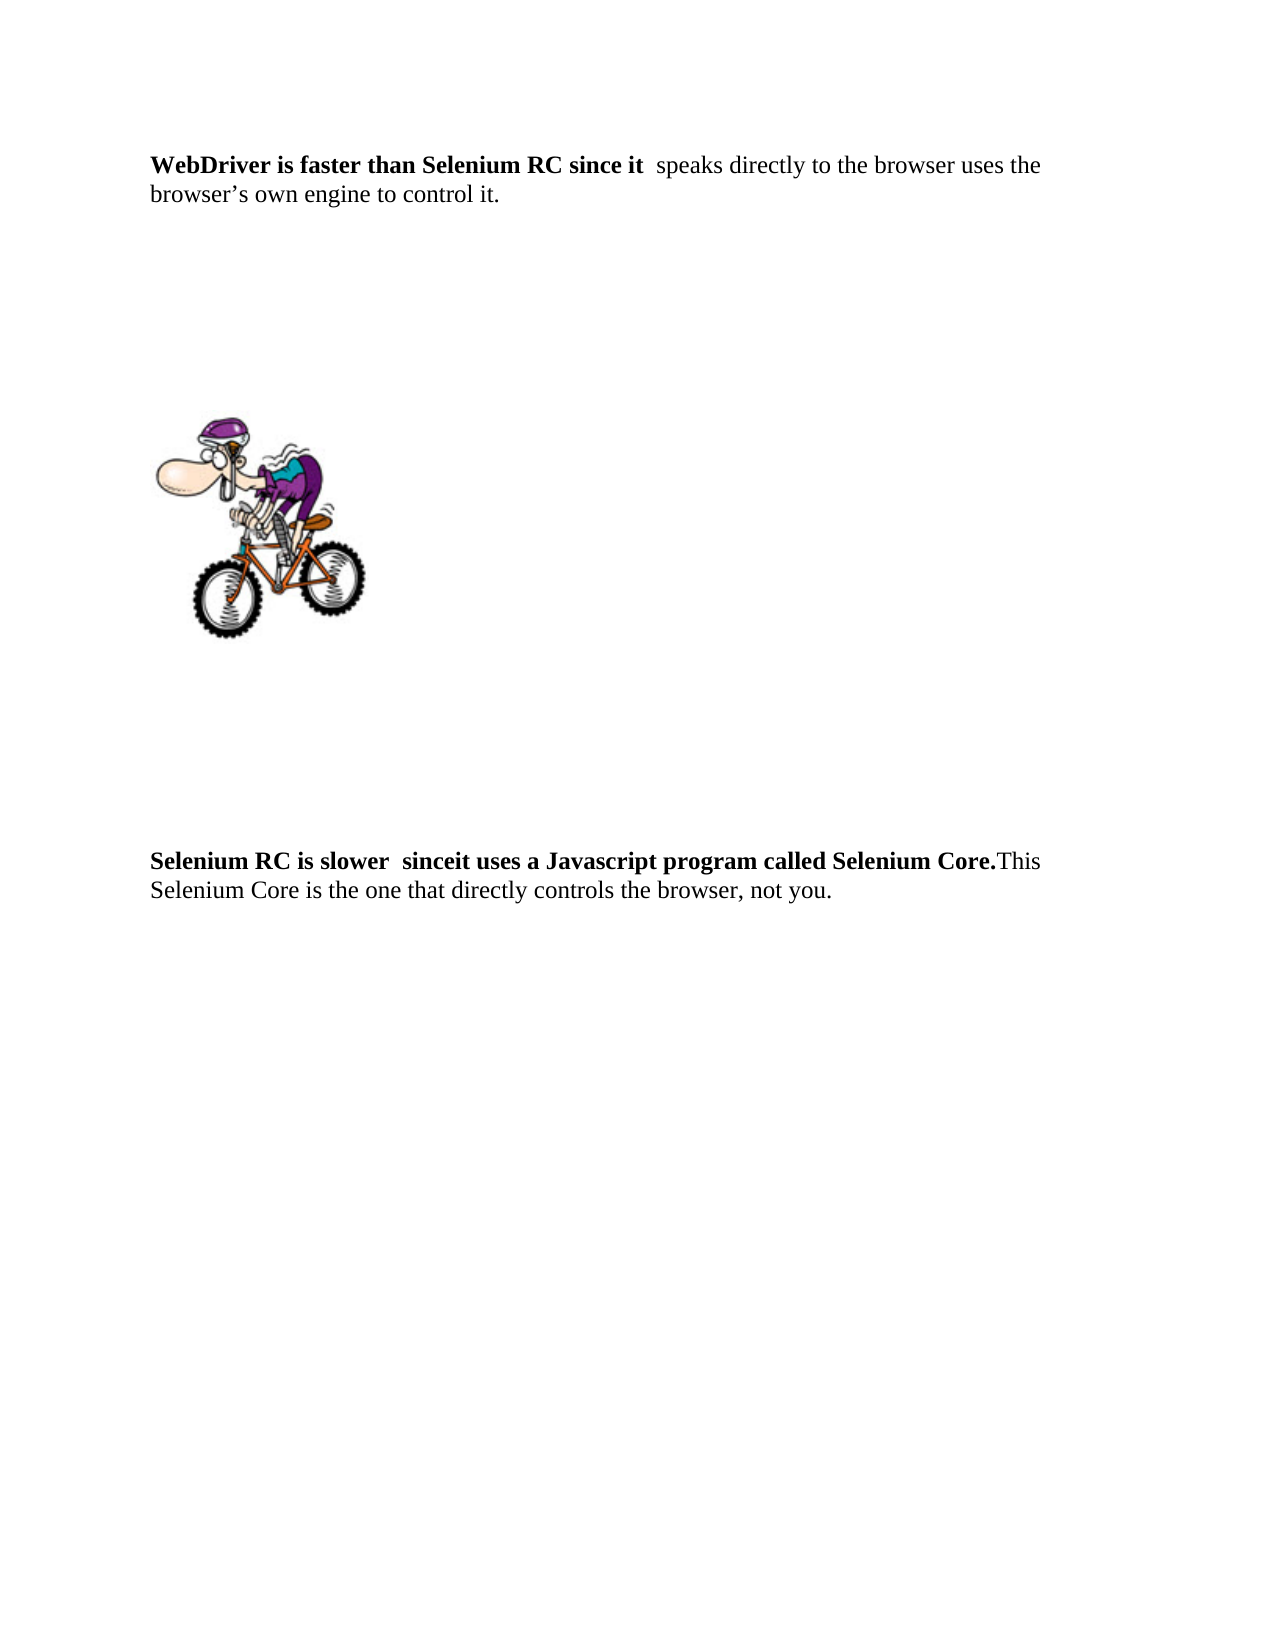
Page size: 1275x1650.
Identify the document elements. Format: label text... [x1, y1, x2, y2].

picture [150, 410, 369, 644]
text WebDriver is faster than Selenium RC since it speaks directly to the browser uses the browser’s own engine to control it. [150, 150, 1125, 207]
text Selenium RC is slower sinceit uses a Javascript program called Selenium Core.This Selenium Core is the one that directly controls the browser, not you. [150, 846, 1125, 904]
